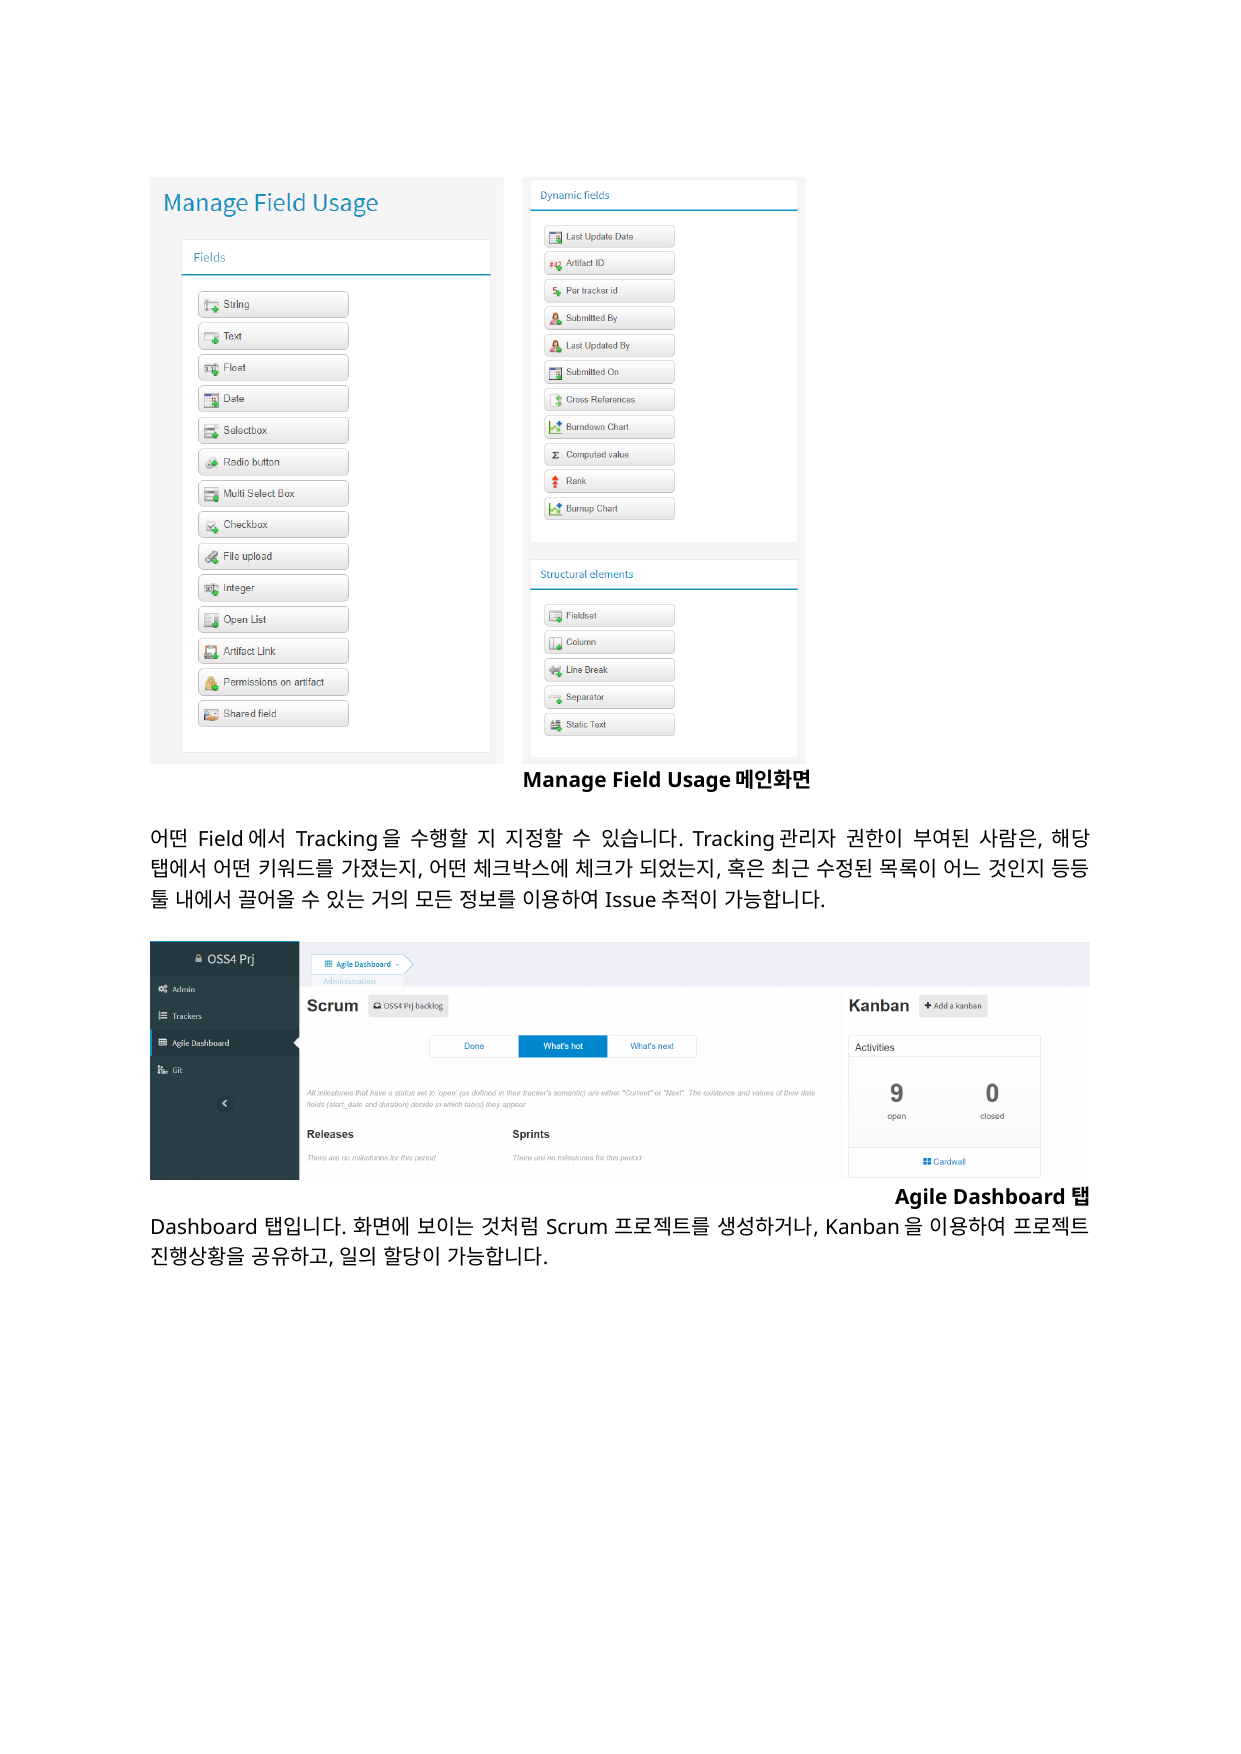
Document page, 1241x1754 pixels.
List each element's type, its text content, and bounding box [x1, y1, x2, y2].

text 어떤 Field에서 Tracking을 수행할 지 지정할 수 있습니다. Tracking관리자 권한이 부여된 사람은, 해당 탭에서 어떤 키워드를 가졌는지, 어떤 체크박스에 체크가 되었는지, 혹은 최근 수정된 목록이 어느 것인지 등등 툴 내에서 끌어올 수 있는 거의 모든 정보를 이용하여 Issue추적이 가능합니다. [150, 822, 1090, 913]
text Dashboard 탭입니다. 화면에 보이는 것처럼 Scrum 프로젝트를 생성하거나, Kanban을 이용하여 프로젝트 진행상황을 공유하고, 일의 할당이 가능합니다. [150, 1210, 1090, 1271]
picture [522, 177, 806, 764]
text Manage Field Usage메인화면 [150, 764, 1090, 794]
text Agile Dashboard 탭 [150, 1180, 1090, 1210]
picture [150, 177, 504, 764]
picture [150, 941, 1091, 1180]
